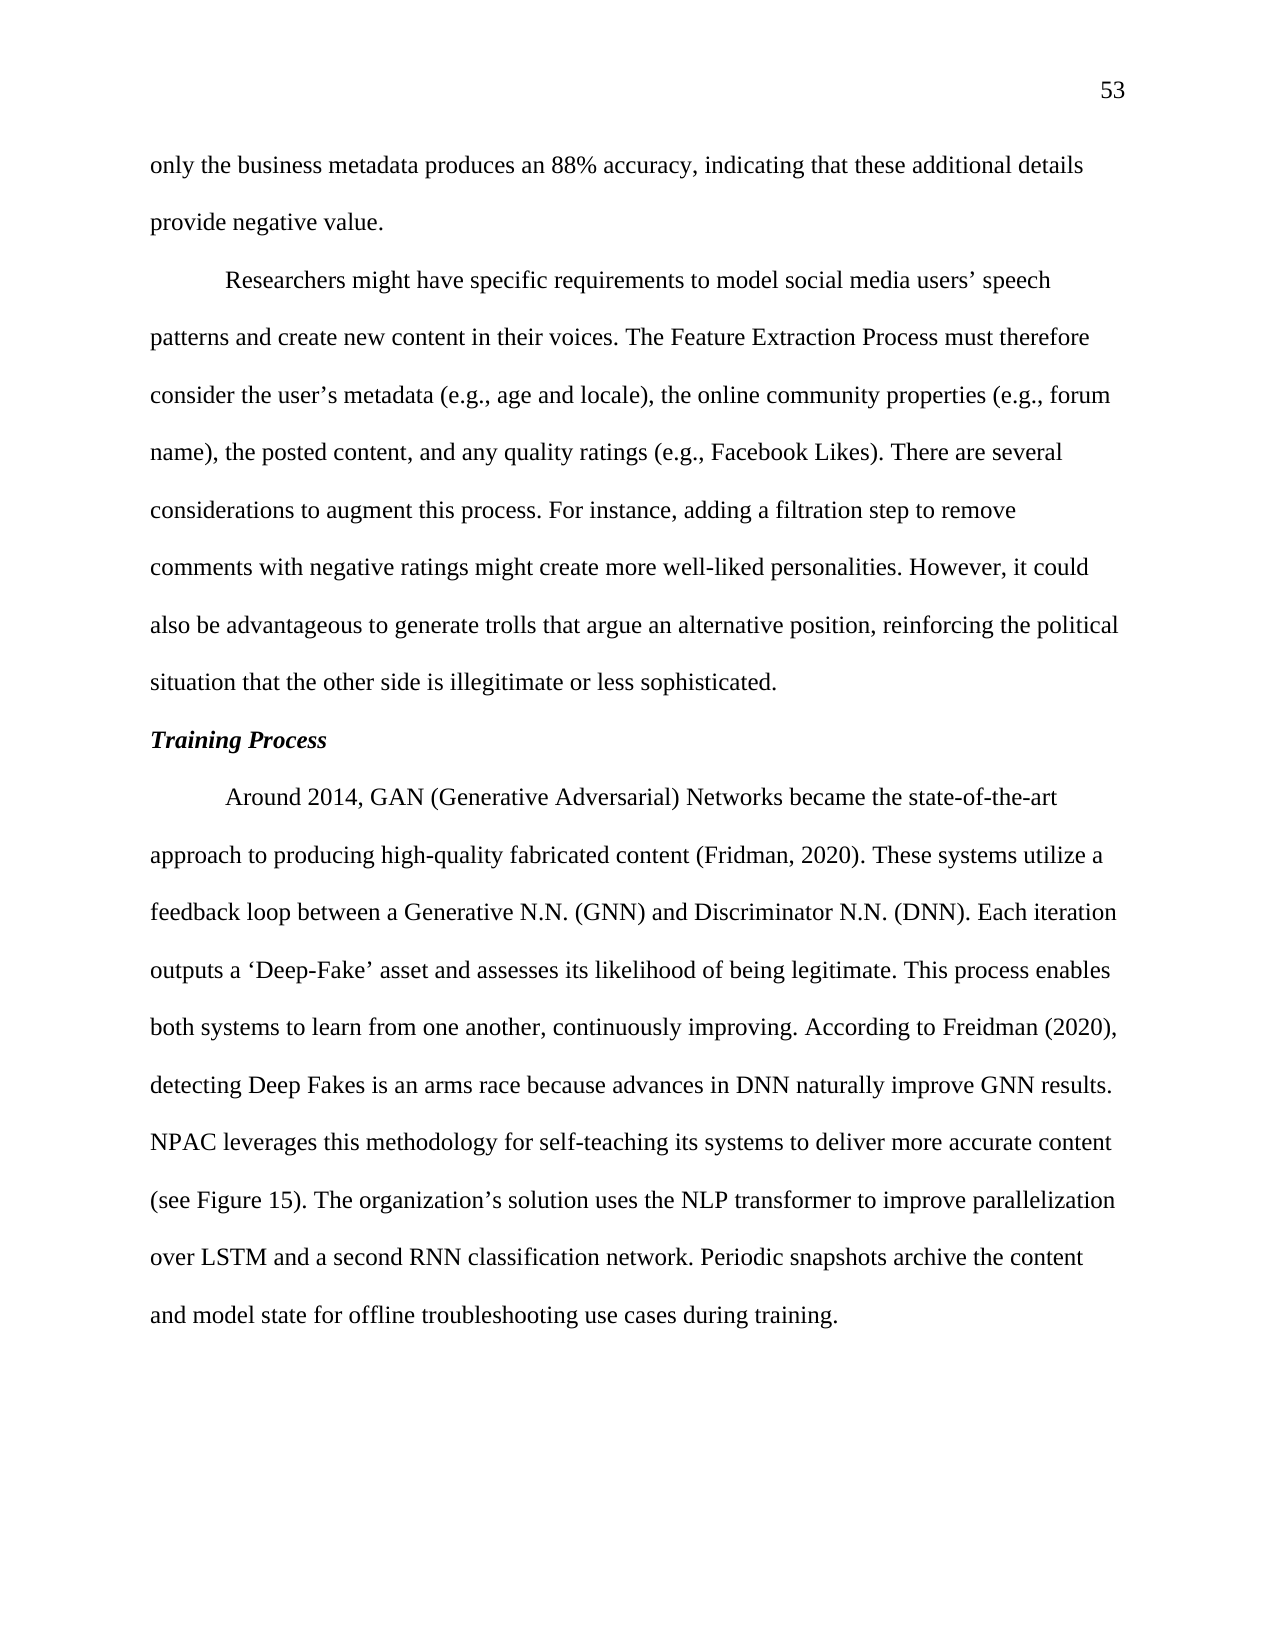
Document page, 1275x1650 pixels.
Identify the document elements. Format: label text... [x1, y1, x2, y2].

text Around 2014, GAN (Generative Adversarial) Networks became the state-of-the-art approach to producing high-quality fabricated content. These systems utilize a feedback loop between a Generative N.N. (GNN) and Discriminator N.N. (DNN). Each iteration outputs a ‘Deep-Fake’ asset and assesses its likelihood of being legitimate. This process enables both systems to learn from one another, continuously improving. According to Freidman (2020), detecting Deep Fakes is an arms race because advances in DNN naturally improve GNN results. NPAC leverages this methodology for self-teaching its systems to deliver more accurate content (see Figure 15). The organization’s solution uses the NLP transformer to improve parallelization over LSTM and a second RNN classification network. Periodic snapshots archive the content and model state for offline troubleshooting use cases during training. [150, 782, 1125, 1329]
subtitle Training Process [150, 725, 1125, 754]
text Researchers might have specific requirements to model social media users’ speech patterns and create new content in their voices. The Feature Extraction Process must therefore consider the user’s metadata (e.g., age and locale), the online community properties (e.g., forum name), the posted content, and any quality ratings (e.g., Facebook Likes). There are several considerations to augment this process. For instance, adding a filtration step to remove comments with negative ratings might create more well-liked personalities. However, it could also be advantageous to generate trolls that argue an alternative position, reinforcing the political situation that the other side is illegitimate or less sophisticated. [150, 265, 1125, 696]
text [150, 150, 1125, 236]
